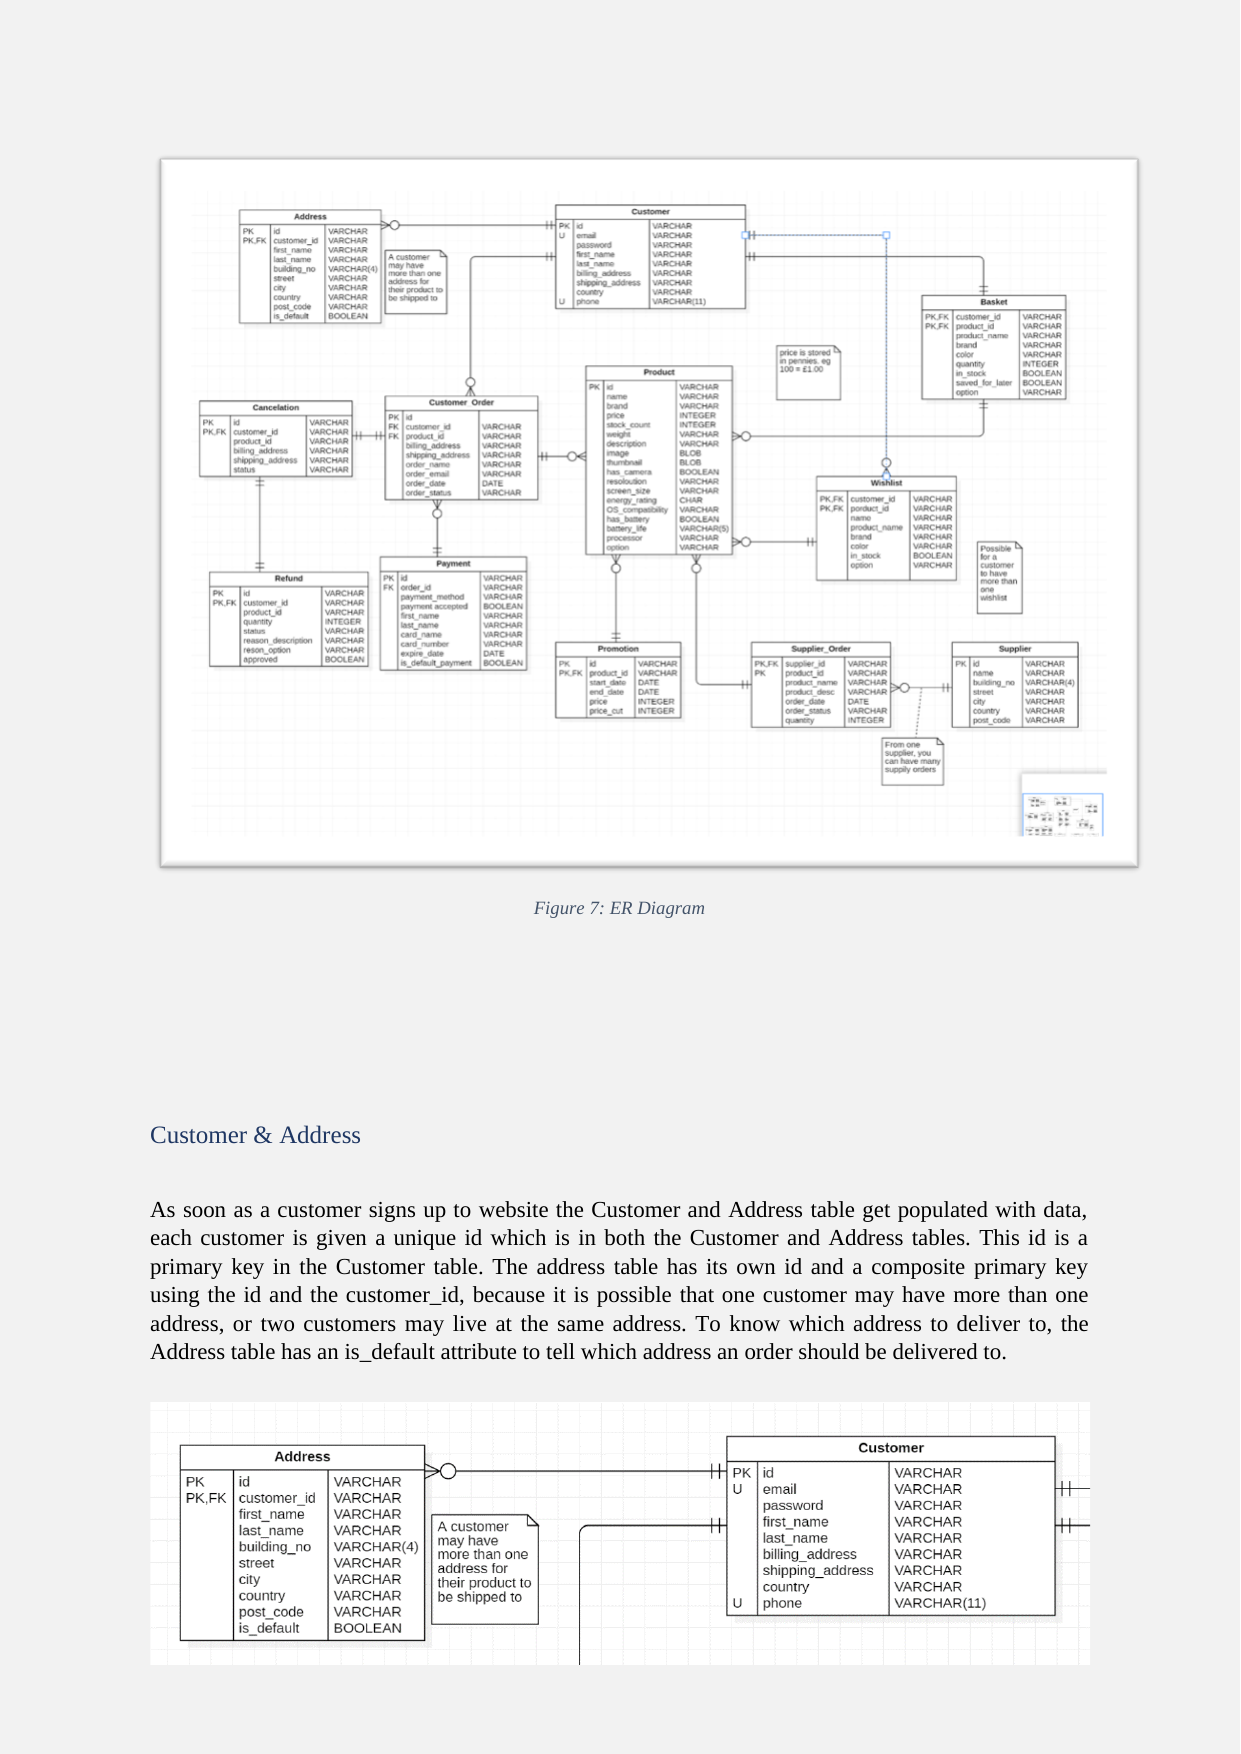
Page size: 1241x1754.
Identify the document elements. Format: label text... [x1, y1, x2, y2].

text As soon as a customer signs up to website the Customer and Address table get populated with data, each customer is given a unique id which is in both the Customer and Address tables. This id is a primary key in the Customer table. The address table has its own id and a composite primary key using the id and the customer_id, because it is possible that one customer may have more than one address, or two customers may live at the same address. To know which address to deliver to, the Address table has an is_default attribute to tell which address an order should be delivered to. [150, 1196, 1090, 1364]
subtitle Customer & Address [150, 1120, 1090, 1148]
picture [150, 150, 1148, 878]
picture [150, 1402, 1091, 1665]
text Figure 7: ER Diagram [150, 897, 1090, 918]
